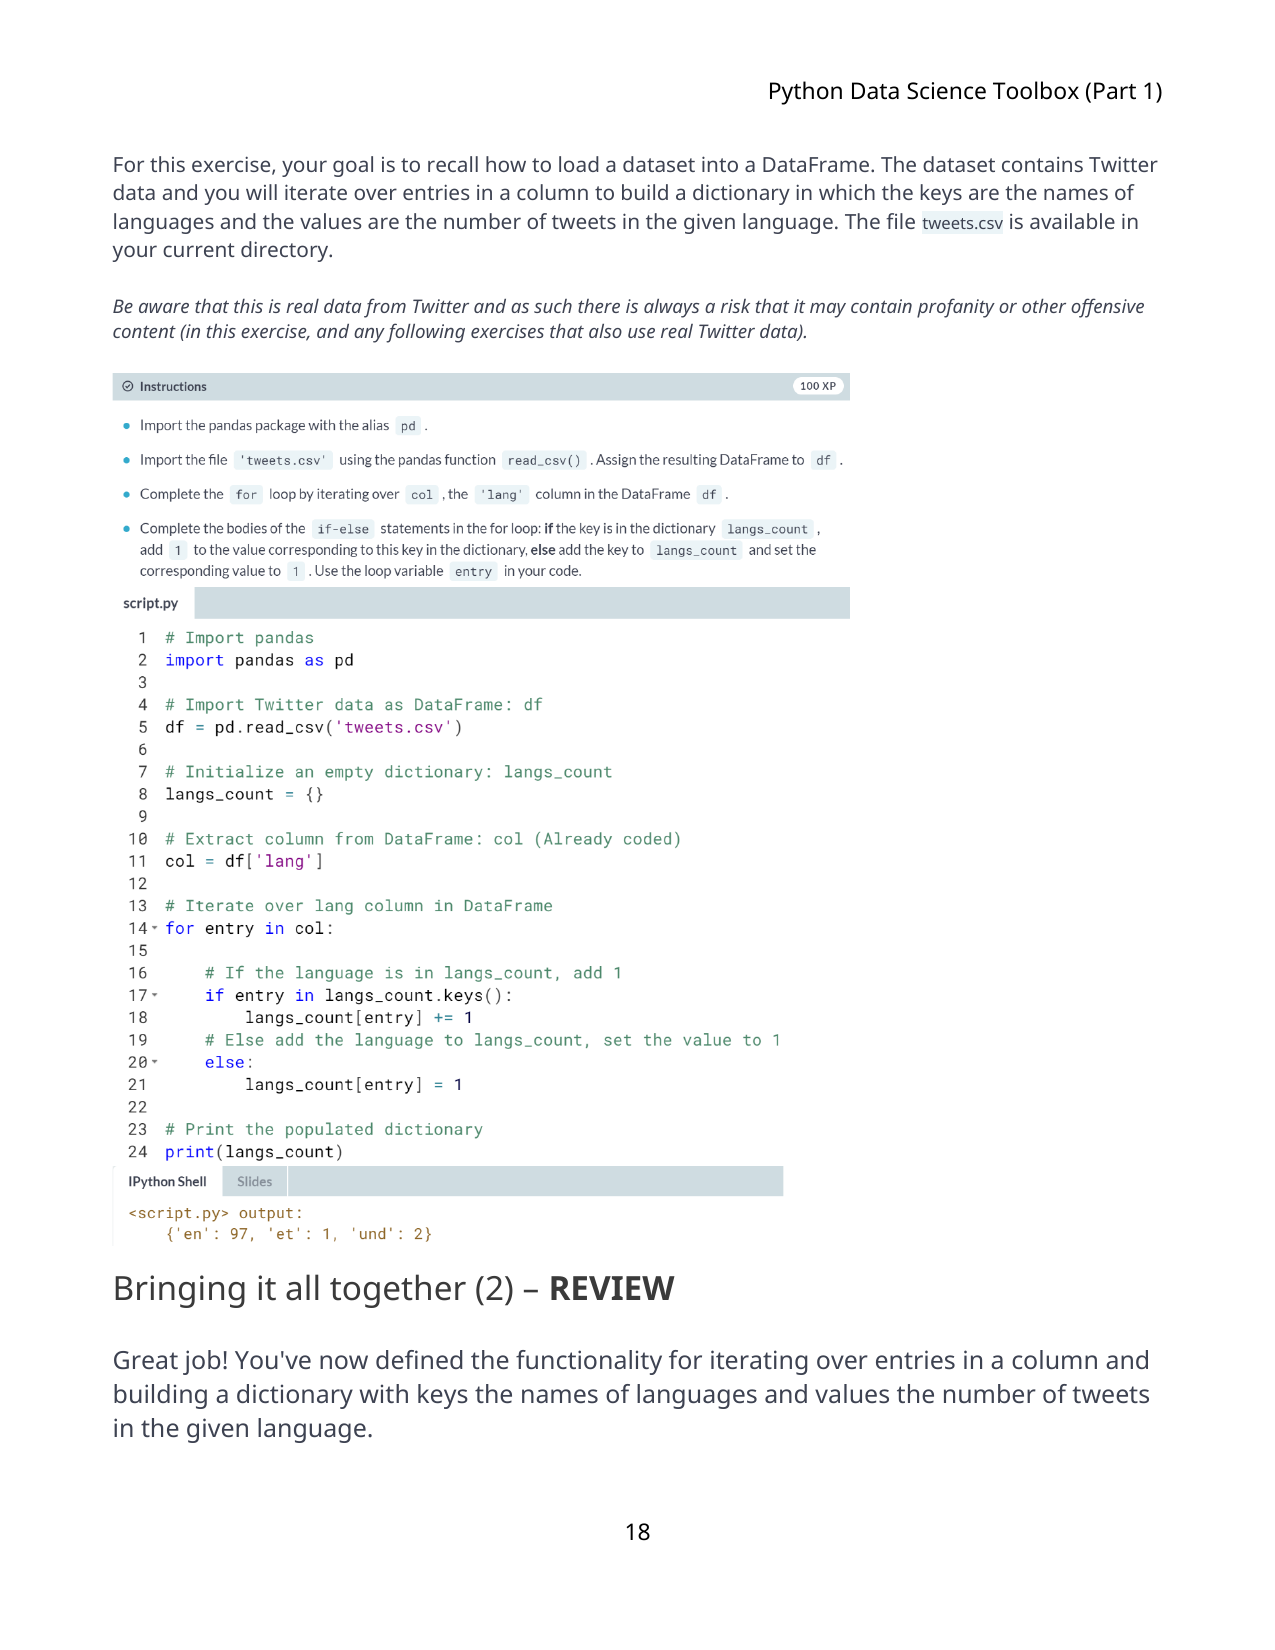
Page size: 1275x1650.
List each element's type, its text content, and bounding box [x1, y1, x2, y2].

text For this exercise, your goal is to recall how to load a dataset into a DataFrame. The dataset contains Twitter data and you will iterate over entries in a column to build a dictionary in which the keys are the names of languages and the values are the number of tweets in the given language. The file tweets.csv is available in your current directory. [112, 150, 1162, 264]
picture [112, 587, 850, 1164]
picture [112, 1166, 784, 1246]
picture [112, 373, 850, 586]
subtitle Bringing it all together (2) – REVIEW [112, 1264, 1162, 1310]
text Great job! You've now defined the functionality for iterating over entries in a column and building a dictionary with keys the names of languages and values the number of tweets in the given language. [112, 1343, 1162, 1445]
text Be aware that this is real data from Twitter and as such there is always a risk that it may contain profanity or other offensive content (in this exercise, and any following exercises that also use real Twitter data). [112, 293, 1162, 344]
